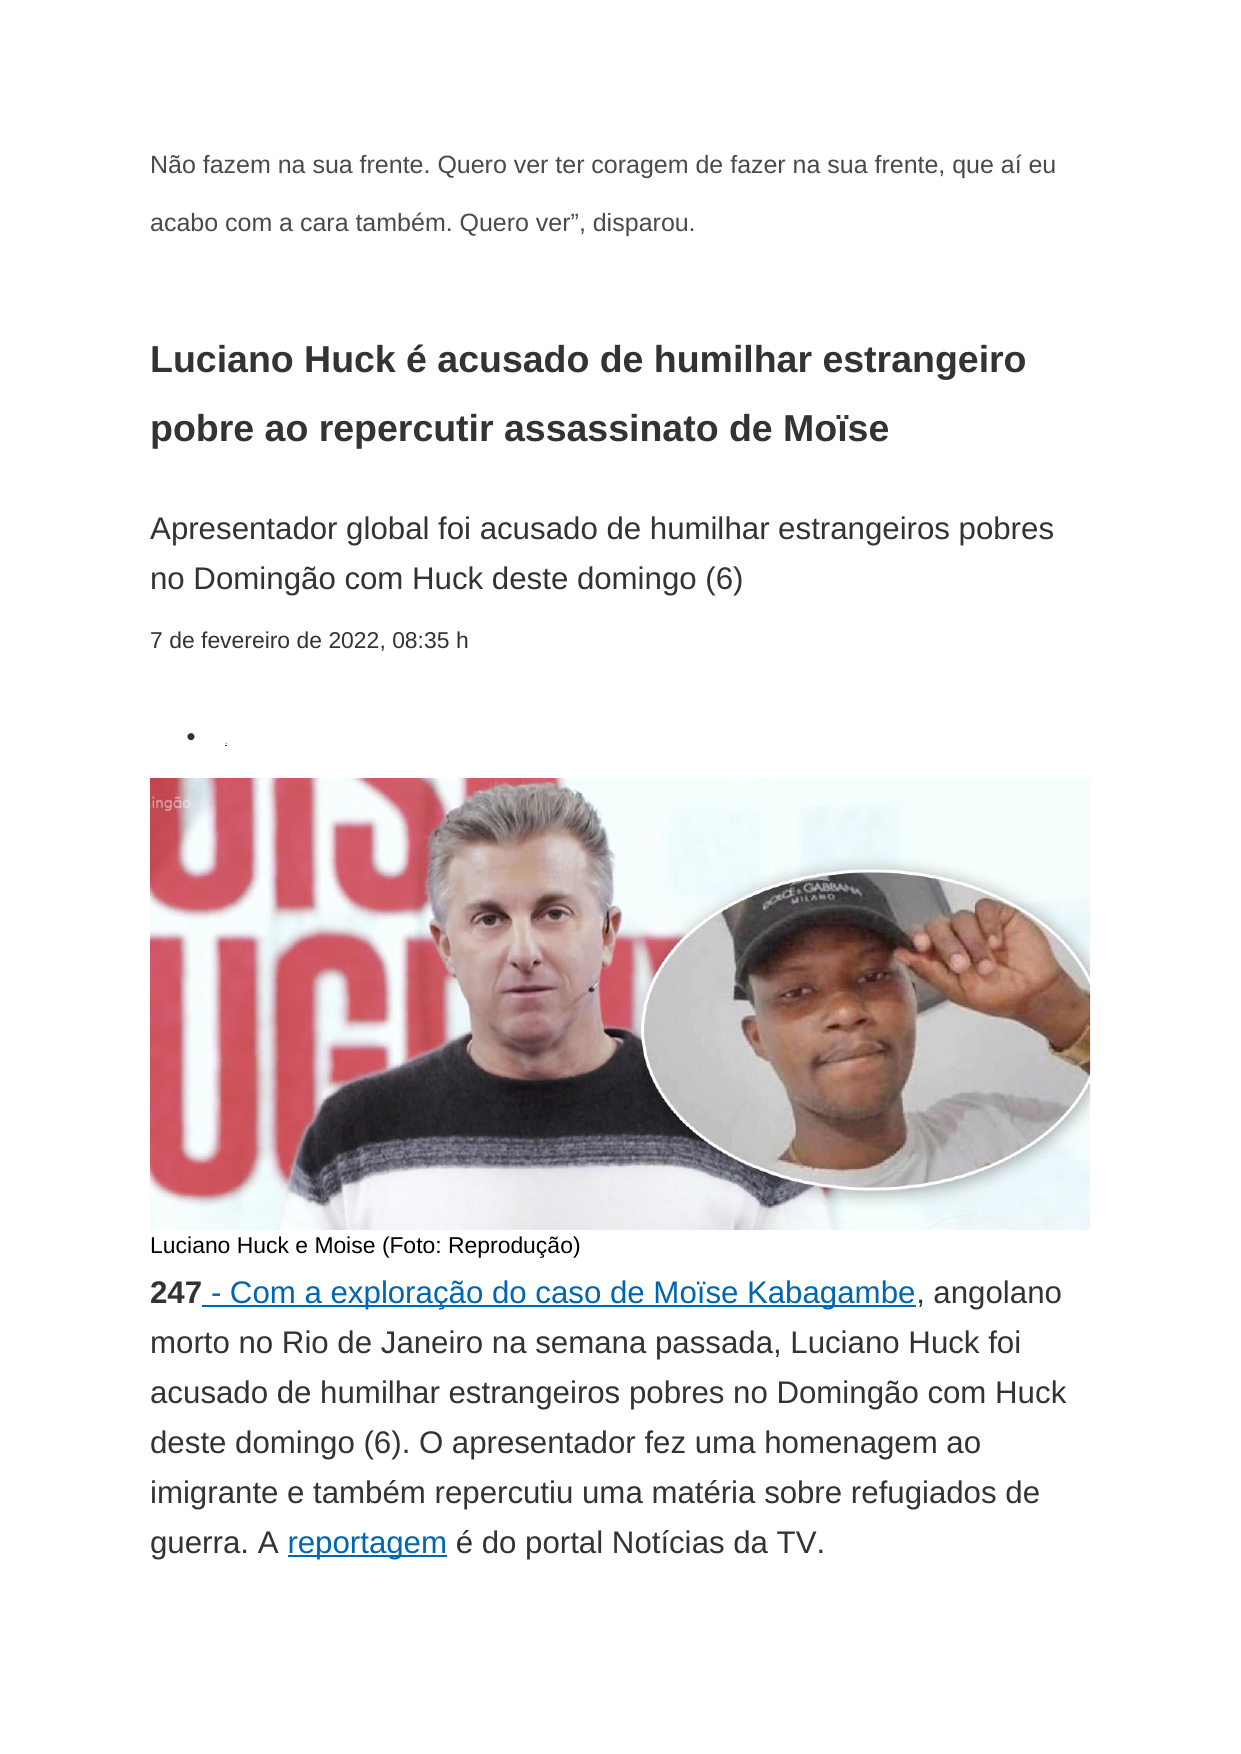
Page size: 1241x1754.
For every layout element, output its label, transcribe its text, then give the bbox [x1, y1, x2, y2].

list 16 [187, 730, 1074, 749]
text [150, 150, 1090, 236]
text 7 de fevereiro de 2022, 08:35 h [150, 627, 1090, 654]
text Luciano Huck e Moise (Foto: Reprodução) [150, 1230, 1090, 1258]
text 247 - Com a exploração do caso de Moïse Kabagambe, angolano morto no Rio de Janeiro na semana passada, Luciano Huck foi acusado de humilhar estrangeiros pobres no Domingão com Huck deste domingo (6). O apresentador fez uma homenagem ao imigrante e também repercutiu uma matéria sobre refugiados de guerra. A reportagem é do portal Notícias da TV. [150, 1260, 1090, 1560]
text Apresentador global foi acusado de humilhar estrangeiros pobres no Domingão com Huck deste domingo (6) [150, 496, 1090, 596]
picture [150, 778, 1091, 1230]
subtitle Luciano Huck é acusado de humilhar estrangeiro pobre ao repercutir assassinato de Moïse [150, 312, 1090, 449]
